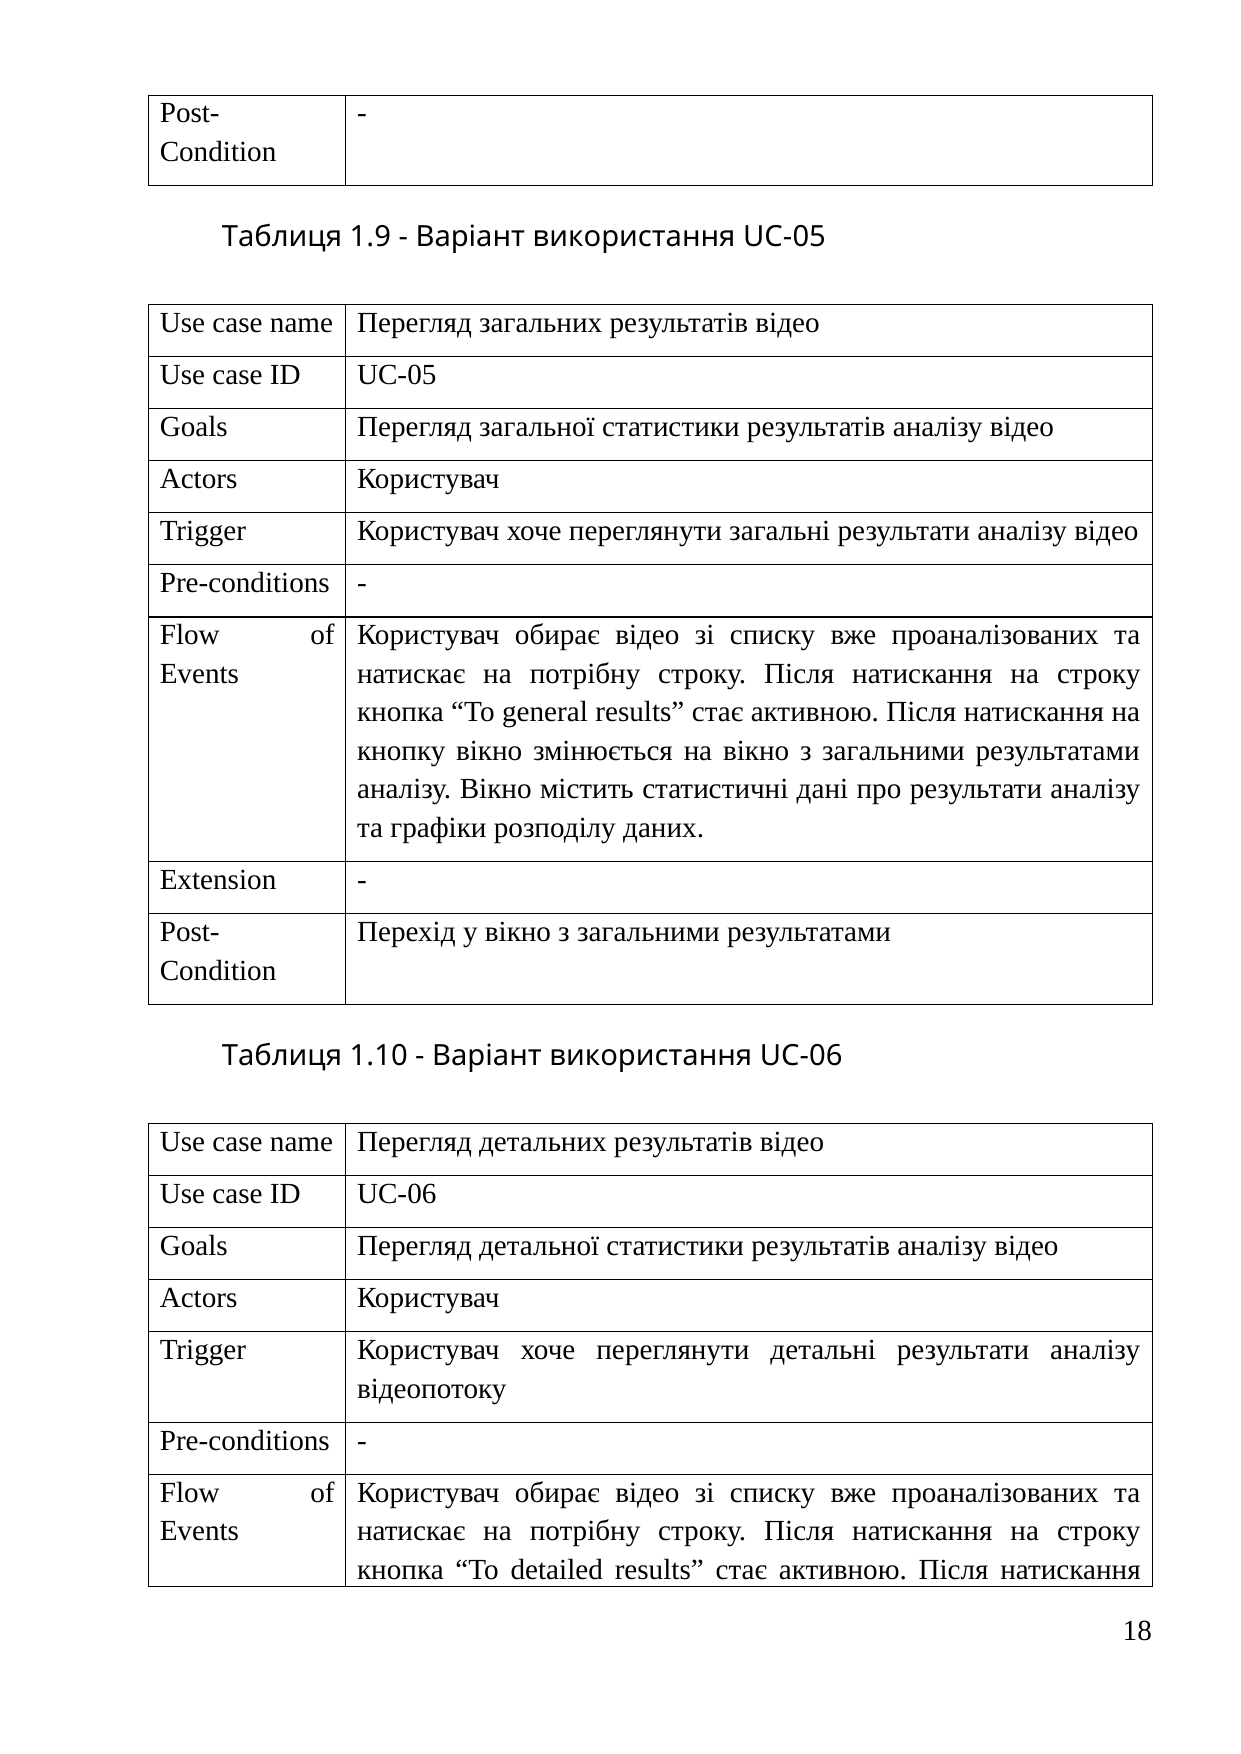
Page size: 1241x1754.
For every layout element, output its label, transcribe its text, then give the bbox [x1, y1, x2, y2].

table_cell UC-06 [346, 1176, 1152, 1227]
table_cell - [346, 862, 1152, 913]
table_cell Flow of Events [149, 1475, 345, 1586]
table_cell - [346, 1423, 1152, 1474]
table_header Use case name [149, 305, 345, 356]
table_header Use case name [149, 1124, 345, 1175]
table_cell UC-05 [346, 357, 1152, 408]
table_cell Actors [149, 1280, 345, 1331]
table_cell Use case ID [149, 1176, 345, 1227]
table_cell Pre-conditions [149, 1423, 345, 1474]
text Таблиця 1.10 - Варіант використання UC-06 [148, 1034, 1152, 1074]
table_cell Trigger [149, 513, 345, 564]
table_cell Post-Condition [149, 96, 345, 185]
table_cell - [346, 565, 1152, 616]
table_cell Користувач хоче переглянути загальні результати аналізу відео [346, 513, 1152, 564]
table_header Перегляд загальних результатів відео [346, 305, 1152, 356]
table_header Перегляд детальних результатів відео [346, 1124, 1152, 1175]
table_cell Post-Condition [149, 914, 345, 1004]
table_cell Goals [149, 409, 345, 460]
table_cell Use case ID [149, 357, 345, 408]
table_cell Перегляд детальної статистики результатів аналізу відео [346, 1228, 1152, 1279]
table_cell - [346, 96, 1152, 185]
table_cell Extension [149, 862, 345, 913]
table_cell Pre-conditions [149, 565, 345, 616]
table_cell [346, 1475, 1152, 1586]
table_cell Користувач [346, 461, 1152, 512]
table_cell Перехід у вікно з загальними результатами [346, 914, 1152, 1004]
table_cell Користувач хоче переглянути детальні результати аналізу відеопотоку [346, 1332, 1152, 1422]
text Таблиця 1.9 - Варіант використання UC-05 [148, 215, 1152, 255]
table_cell Користувач обирає відео зі списку вже проаналізованих та натискає на потрібну строку. Після натискання на строку кнопка “To general results” стає активною. Після натискання на кнопку вікно змінюється на вікно з загальними результатами аналізу. Вікно містить статистичні дані про результати аналізу та графіки розподілу даних. [346, 618, 1152, 861]
table_cell Flow of Events [149, 618, 345, 861]
table_cell Actors [149, 461, 345, 512]
table_cell Користувач [346, 1280, 1152, 1331]
table_cell Перегляд загальної статистики результатів аналізу відео [346, 409, 1152, 460]
table_cell Goals [149, 1228, 345, 1279]
table_cell Trigger [149, 1332, 345, 1422]
